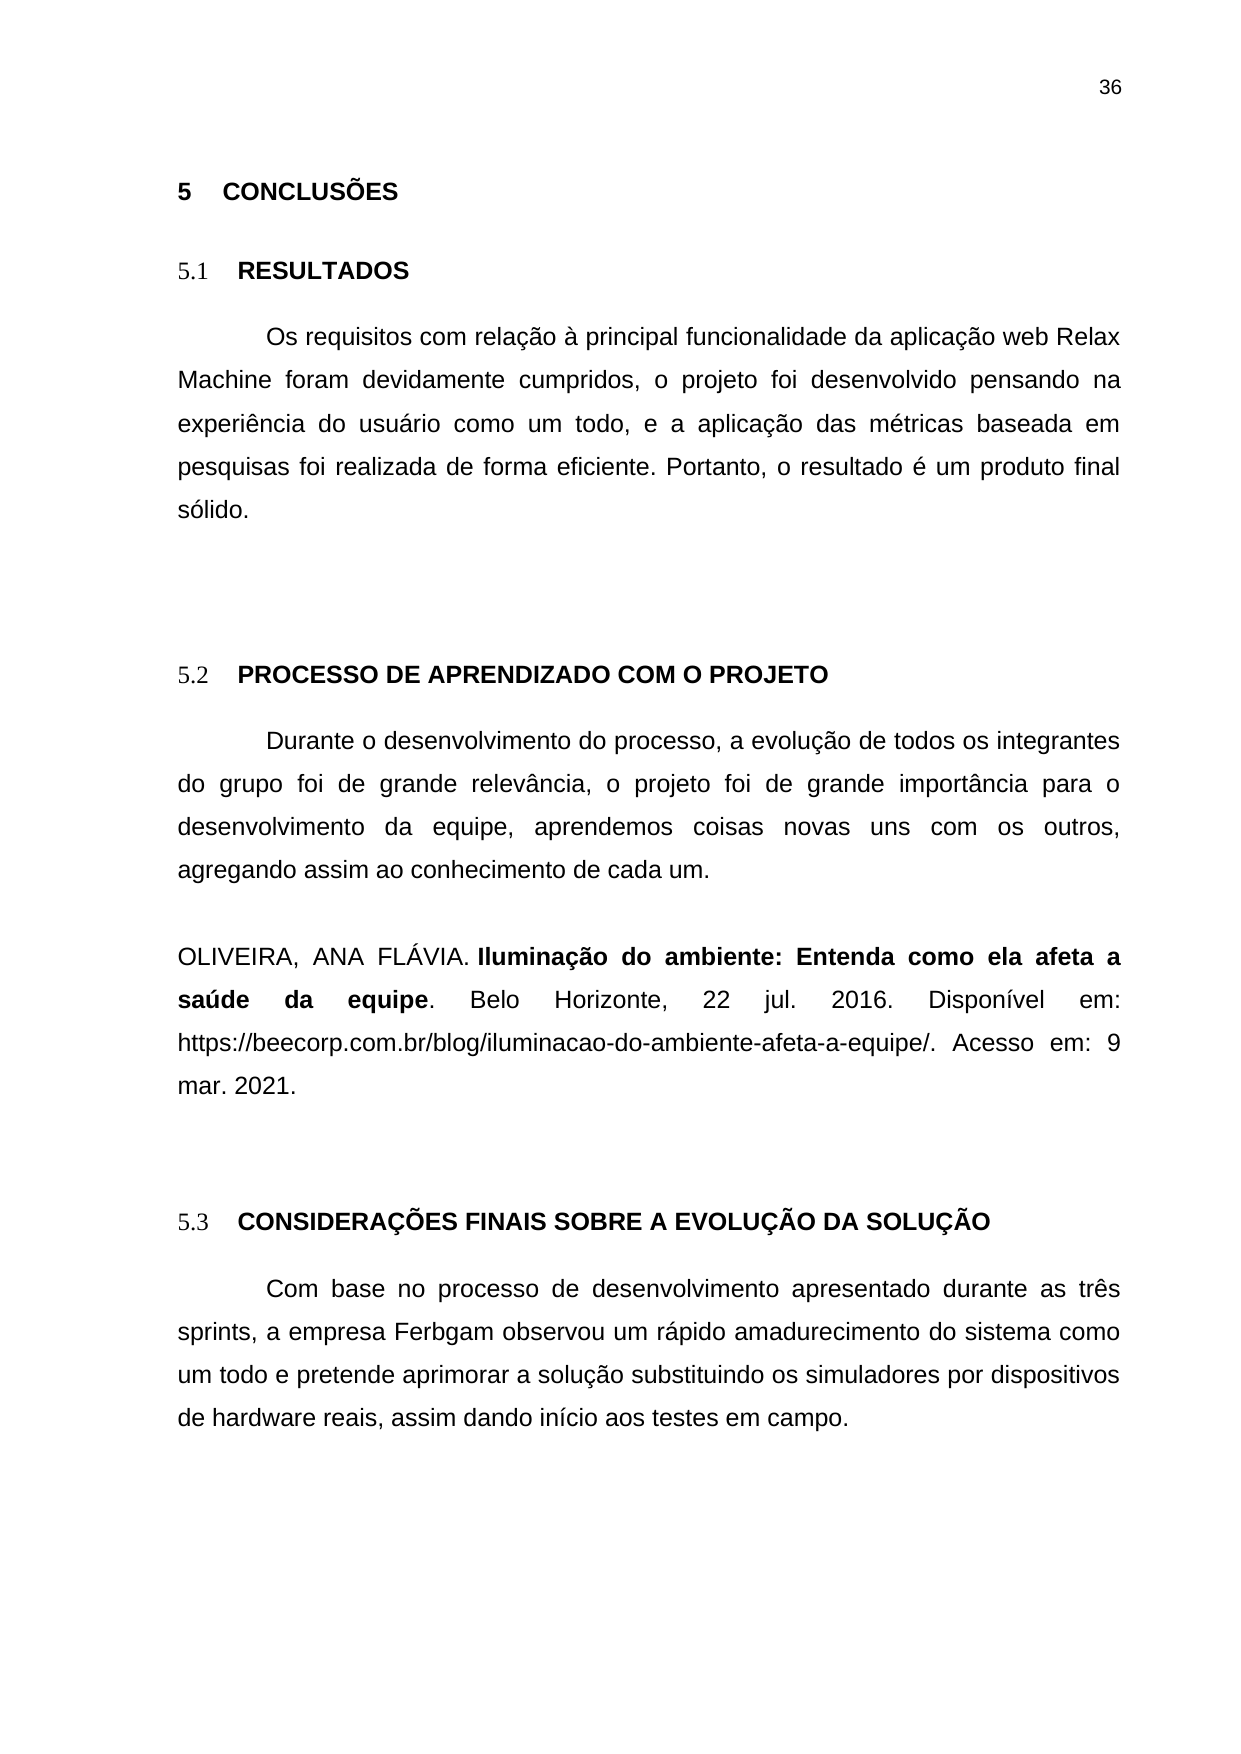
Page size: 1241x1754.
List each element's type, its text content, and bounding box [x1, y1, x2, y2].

text Com base no processo de desenvolvimento apresentado durante as três sprints, a empresa Ferbgam observou um rápido amadurecimento do sistema como um todo e pretende aprimorar a solução substituindo os simuladores por dispositivos de hardware reais, assim dando início aos testes em campo. [177, 1274, 1122, 1432]
subtitle resultados [177, 256, 1122, 285]
subtitle CONCLUSÕES [177, 177, 1122, 206]
text Os requisitos com relação à principal funcionalidade da aplicação web Relax Machine foram devidamente cumpridos, o projeto foi desenvolvido pensando na experiência do usuário como um todo, e a aplicação das métricas baseada em pesquisas foi realizada de forma eficiente. Portanto, o resultado é um produto final sólido. [177, 322, 1122, 523]
subtitle Processo de aprendizado com o projeto [177, 660, 1122, 689]
subtitle Considerações finais sobre A evolução da solução [177, 1207, 1122, 1236]
text OLIVEIRA, ANA FLÁVIA. Iluminação do ambiente: Entenda como ela afeta a saúde da equipe. Belo Horizonte, 22 jul. 2016. Disponível em: https://beecorp.com.br/blog/iluminacao-do-ambiente-afeta-a-equipe/. Acesso em: 9 mar. 2021. [177, 942, 1122, 1100]
text Durante o desenvolvimento do processo, a evolução de todos os integrantes do grupo foi de grande relevância, o projeto foi de grande importância para o desenvolvimento da equipe, aprendemos coisas novas uns com os outros, agregando assim ao conhecimento de cada um. [177, 726, 1122, 884]
